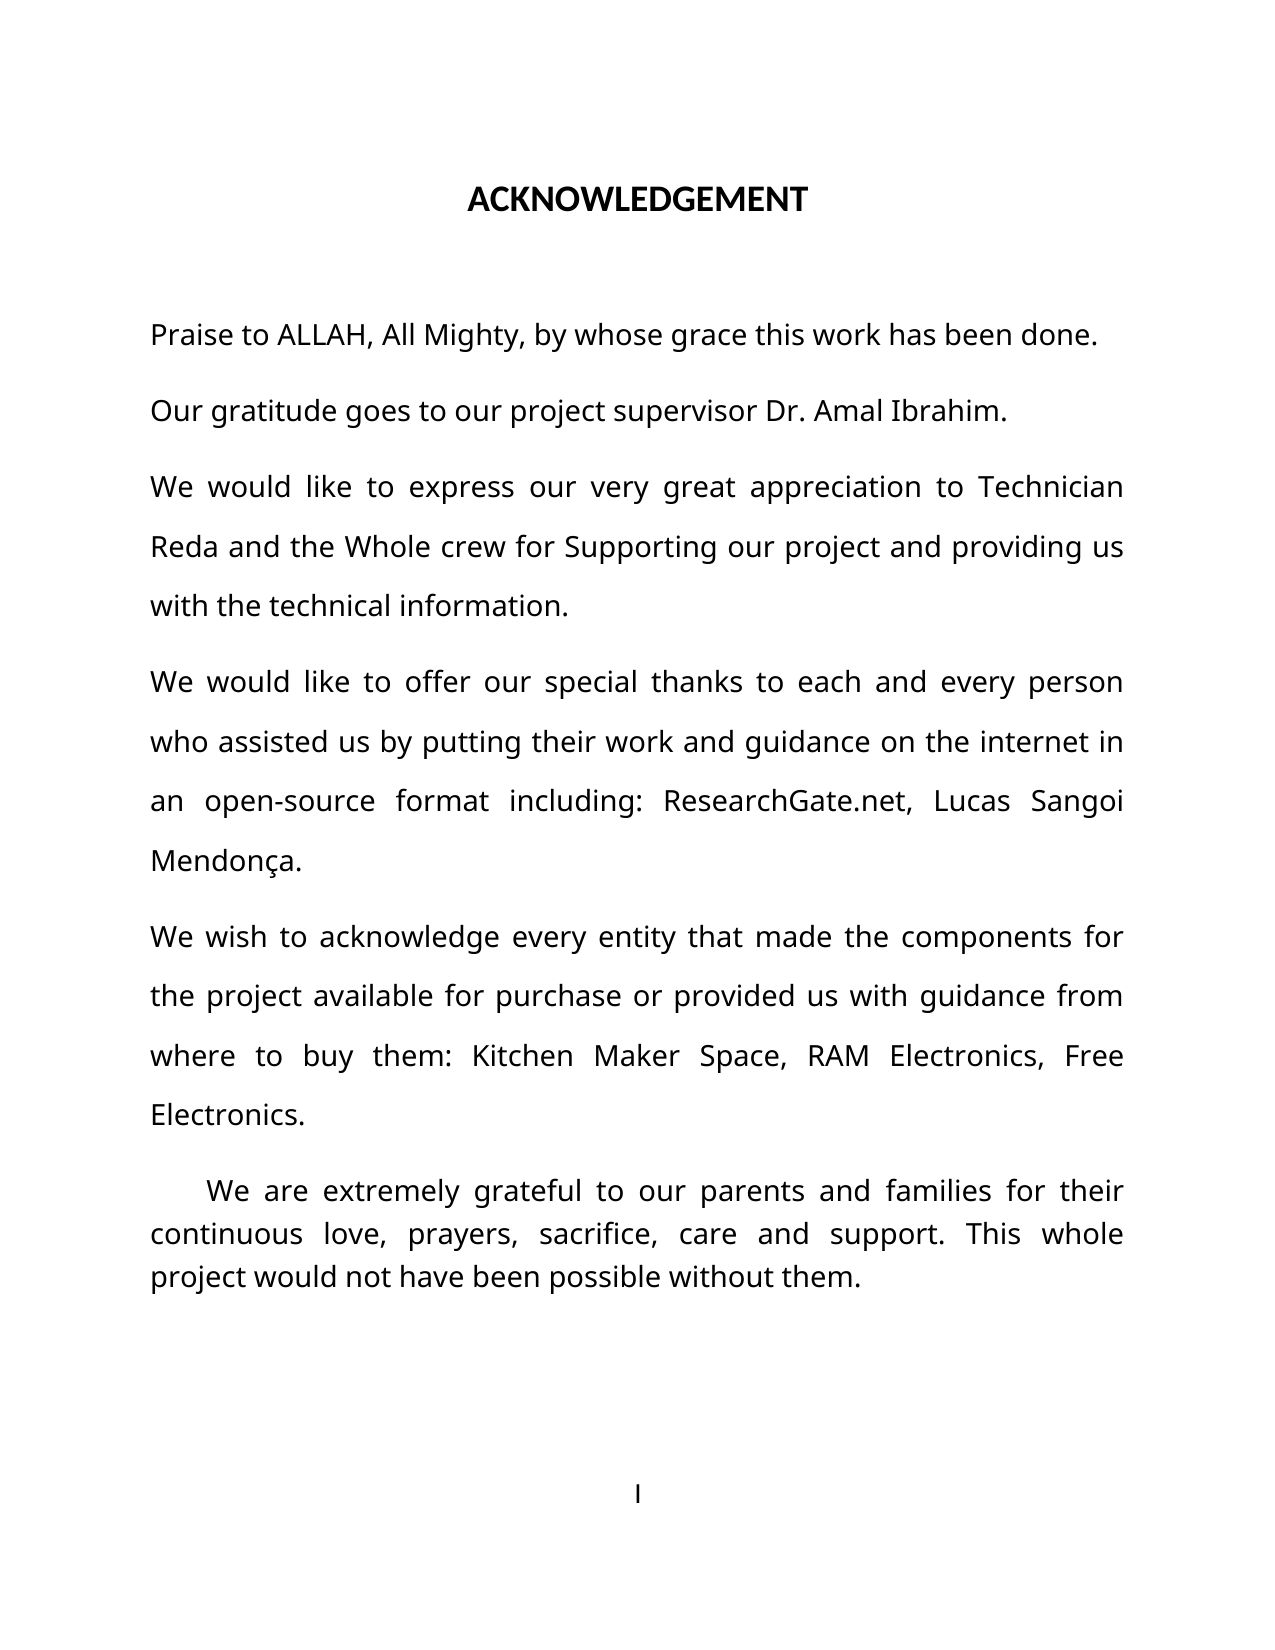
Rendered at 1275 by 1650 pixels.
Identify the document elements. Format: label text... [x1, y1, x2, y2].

subtitle ACKNOWLEDGEMENT [150, 175, 1126, 221]
text We would like to express our very great appreciation to Technician Reda and the Whole crew for Supporting our project and providing us with the technical information. [150, 466, 1126, 625]
text Our gratitude goes to our project supervisor Dr. Amal Ibrahim. [150, 390, 1126, 430]
text We wish to acknowledge every entity that made the components for the project available for purchase or provided us with guidance from where to buy them: Kitchen Maker Space, RAM Electronics, Free Electronics. [150, 916, 1126, 1134]
text Praise to ALLAH, All Mighty, by whose grace this work has been done. [150, 314, 1126, 354]
text We are extremely grateful to our parents and families for their continuous love, prayers, sacrifice, care and support. This whole project would not have been possible without them. [150, 1171, 1126, 1296]
text We would like to offer our special thanks to each and every person who assisted us by putting their work and guidance on the internet in an open-source format including: ResearchGate.net, Lucas Sangoi Mendonça. [150, 661, 1126, 879]
